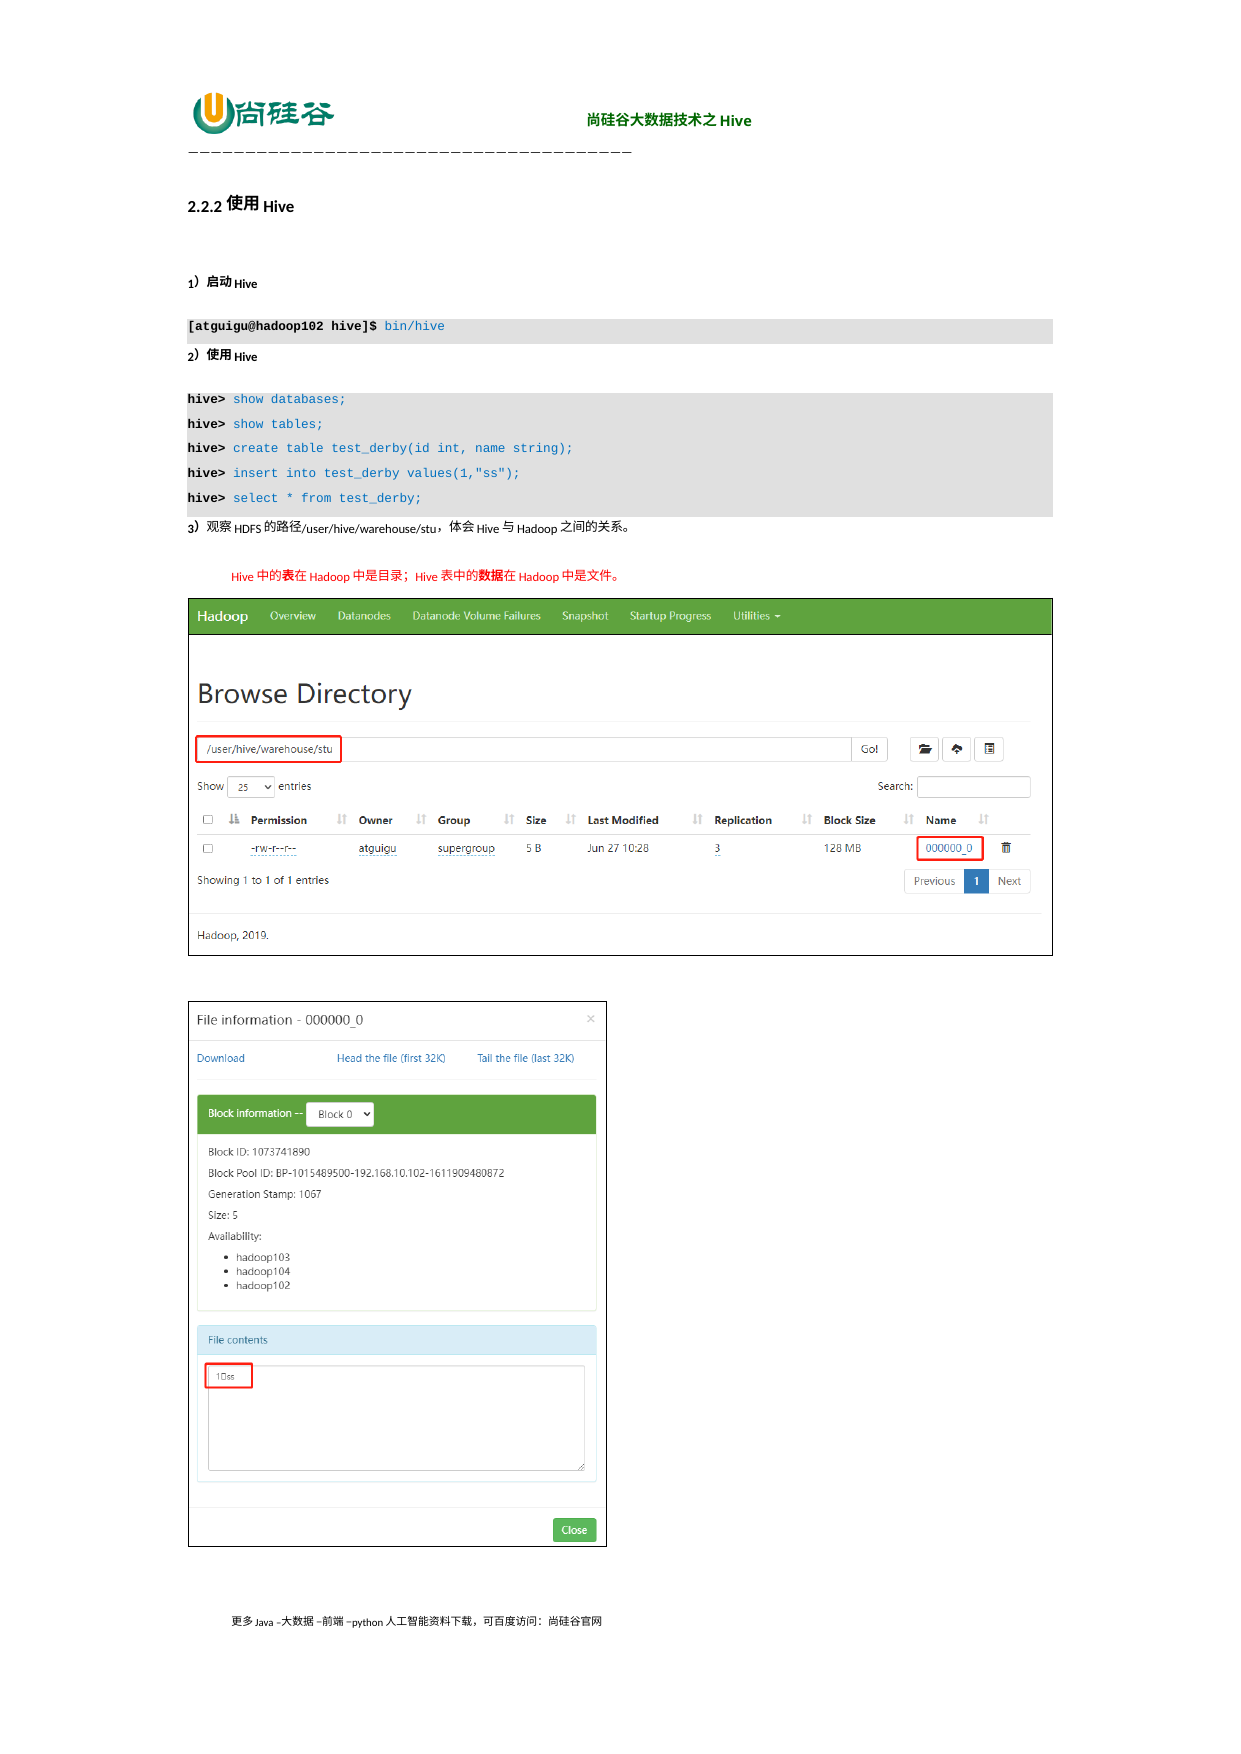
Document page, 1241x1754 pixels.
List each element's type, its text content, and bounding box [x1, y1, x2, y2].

text 1）启动Hive [187, 271, 1053, 304]
text hive> show tables; [187, 417, 1053, 442]
text hive> insert into test_derby values(1,"ss"); [187, 467, 1053, 492]
text 3）观察HDFS的路径/user/hive/warehouse/stu，体会Hive与Hadoop之间的关系。 [187, 517, 1053, 549]
text [atguigu@hadoop102 hive]$ bin/hive [187, 319, 1053, 344]
subtitle 2.2.2 使用Hive [187, 179, 1053, 244]
text hive> create table test_derby(id int, name string); [187, 442, 1053, 467]
text 2）使用Hive [187, 344, 1053, 377]
text hive> show databases; [187, 393, 1053, 417]
text Hive中的表在Hadoop中是目录；Hive表中的数据在Hadoop中是文件。 [187, 565, 1053, 597]
text hive> select * from test_derby; [187, 492, 1053, 517]
